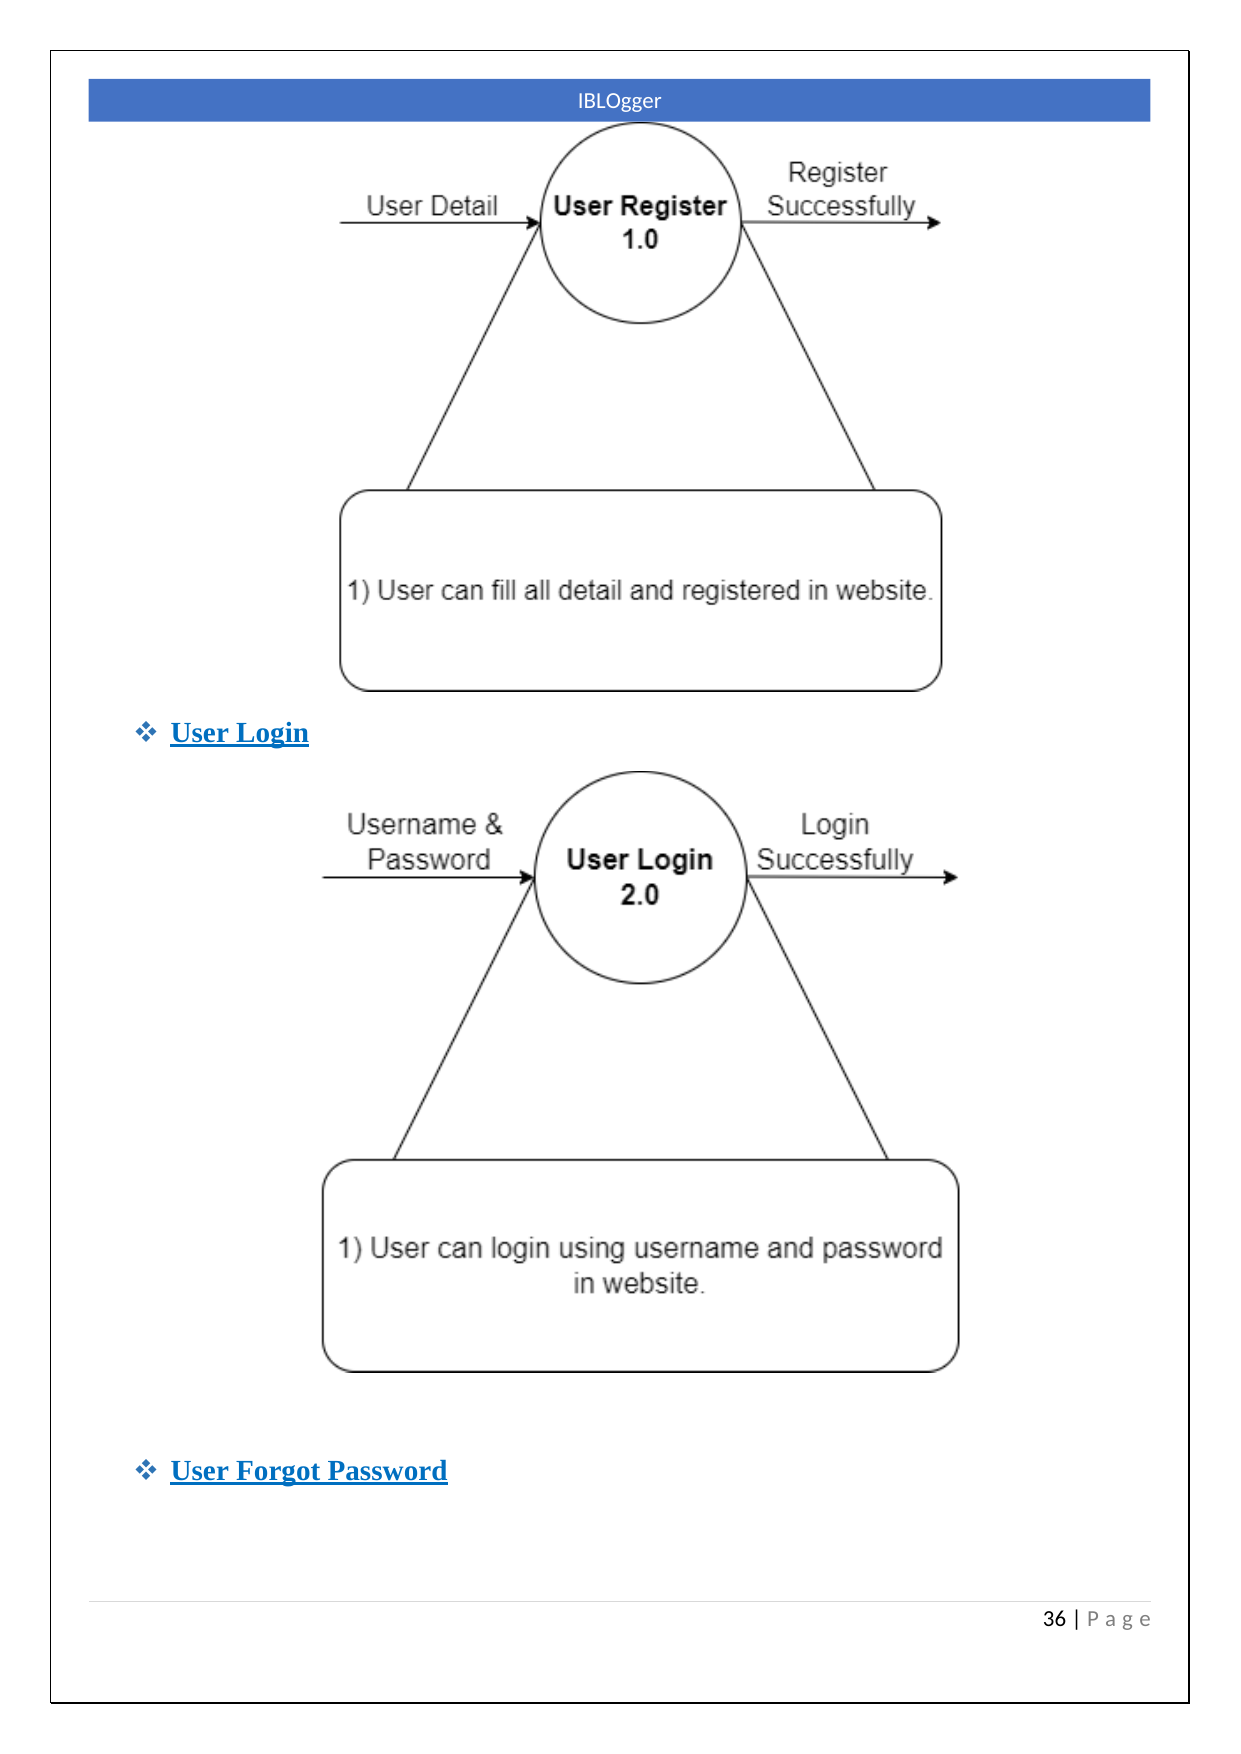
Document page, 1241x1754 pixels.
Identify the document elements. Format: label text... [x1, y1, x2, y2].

picture [328, 122, 956, 692]
subtitle User Login [133, 715, 1151, 748]
subtitle User Forgot Password [133, 1453, 1151, 1487]
picture [310, 771, 974, 1373]
